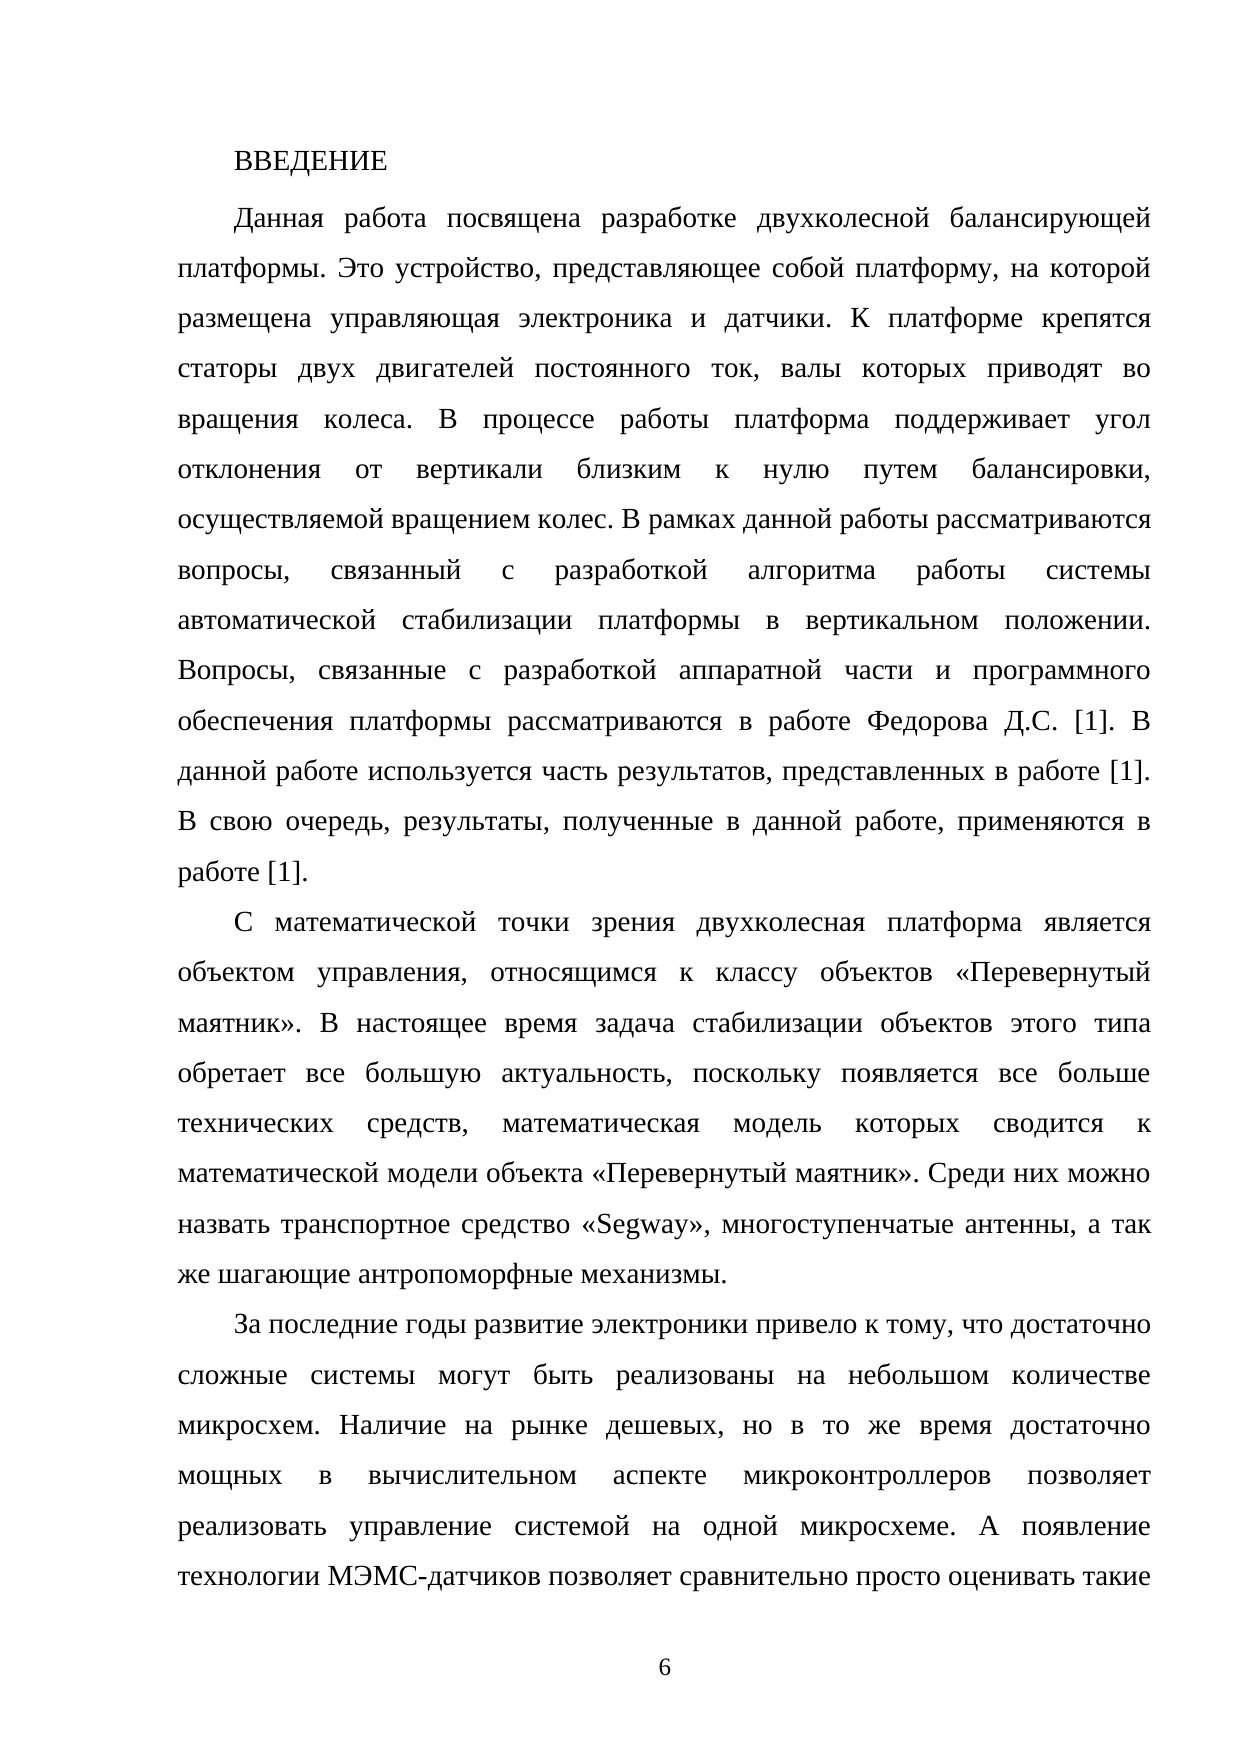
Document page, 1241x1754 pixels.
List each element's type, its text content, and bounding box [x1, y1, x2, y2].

subtitle Введение [233, 143, 1152, 177]
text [177, 1307, 1152, 1592]
text С математической точки зрения двухколесная платформа является объектом управления, относящимся к классу объектов «Перевернутый маятник». В настоящее время задача стабилизации объектов этого типа обретает все большую актуальность, поскольку появляется все больше технических средств, математическая модель которых сводится к математической модели объекта «Перевернутый маятник». Среди них можно назвать транспортное средство «Segway», многоступенчатые антенны, а так же шагающие антропоморфные механизмы. [177, 904, 1152, 1290]
text Данная работа посвящена разработке двухколесной балансирующей платформы. Это устройство, представляющее собой платформу, на которой размещена управляющая электроника и датчики. К платформе крепятся статоры двух двигателей постоянного ток, валы которых приводят во вращения колеса. В процессе работы платформа поддерживает угол отклонения от вертикали близким к нулю путем балансировки, осуществляемой вращением колес. В рамках данной работы рассматриваются вопросы, связанный с разработкой алгоритма работы системы автоматической стабилизации платформы в вертикальном положении. Вопросы, связанные с разработкой аппаратной части и программного обеспечения платформы рассматриваются в работе Федорова Д.С. [1]. В данной работе используется часть результатов, представленных в работе [1]. В свою очередь, результаты, полученные в данной работе, применяются в работе [1]. [177, 200, 1152, 887]
